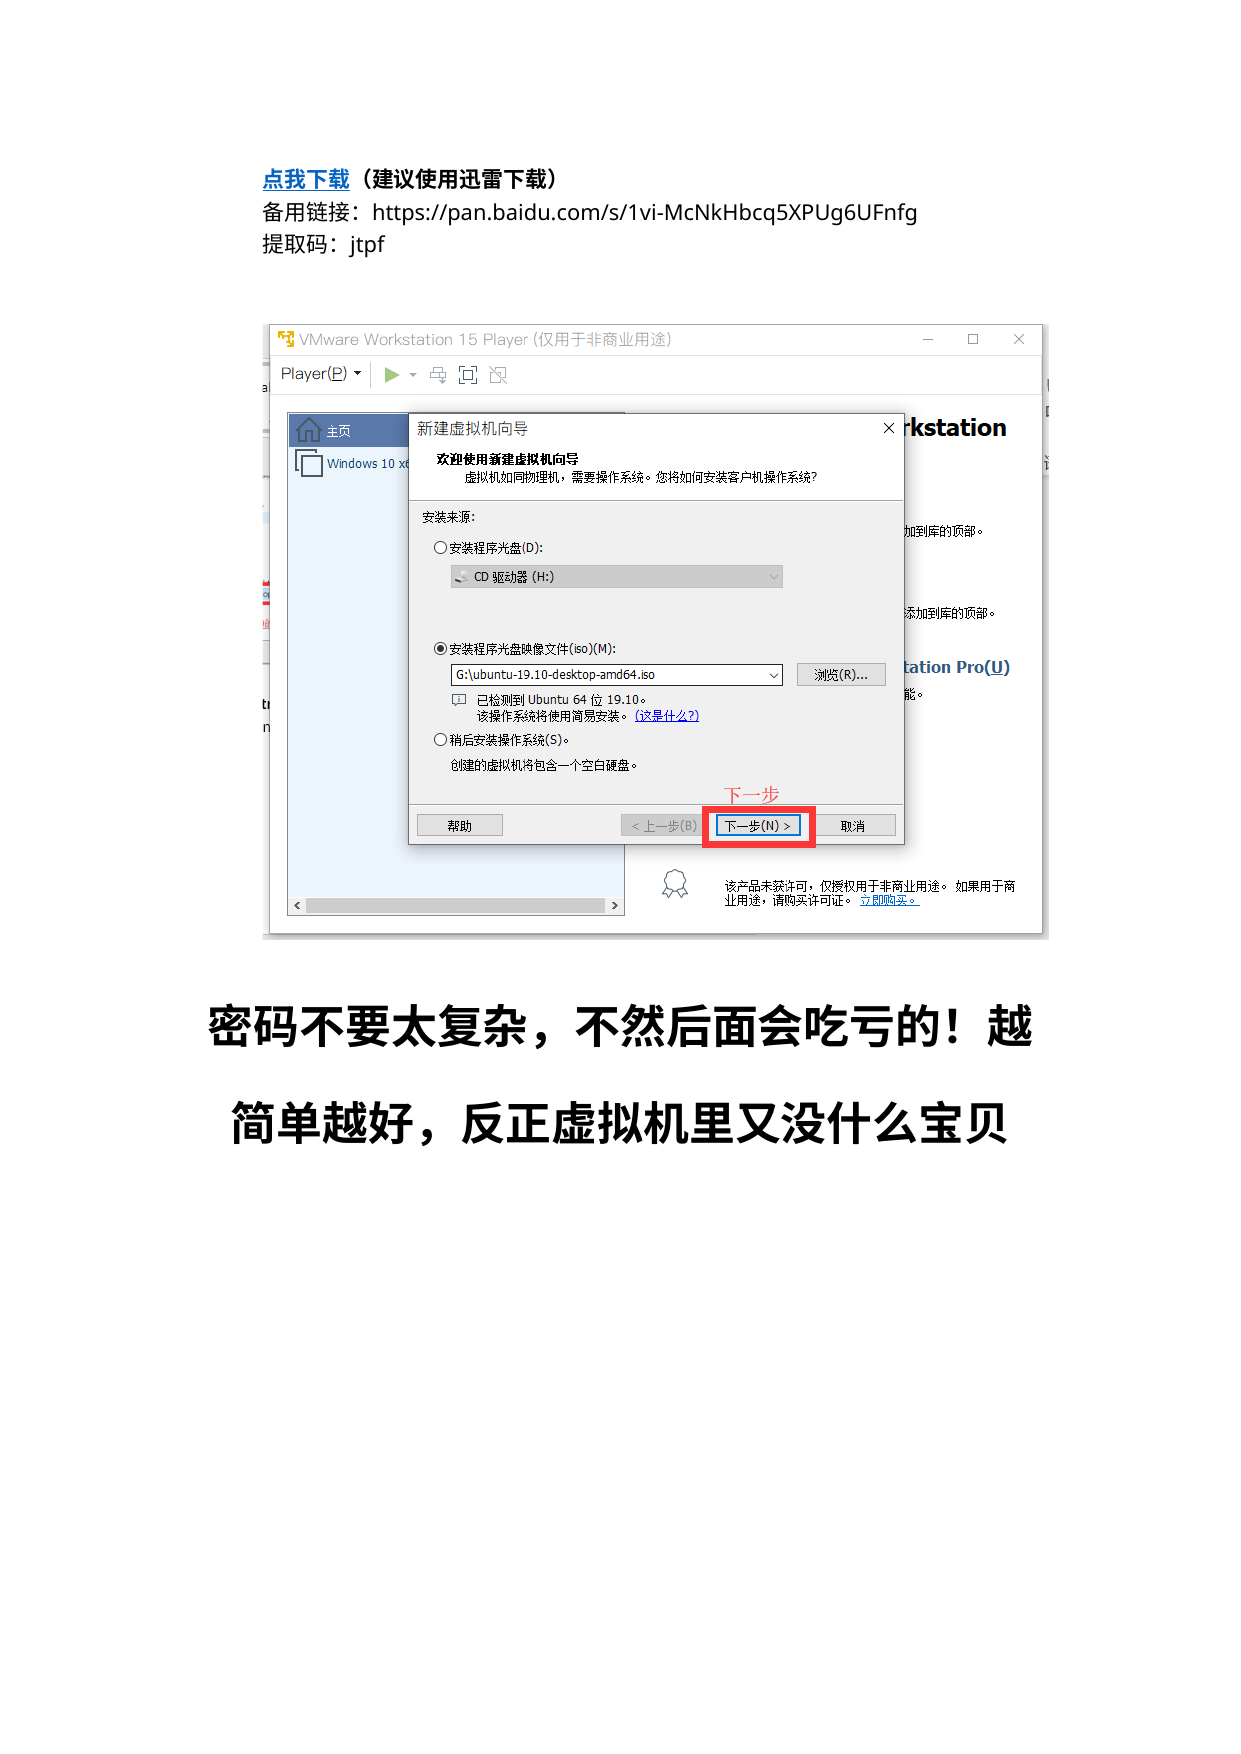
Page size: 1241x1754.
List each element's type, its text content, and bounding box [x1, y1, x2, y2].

text 密码不要太复杂，不然后面会吃亏的！越简单越好，反正虚拟机里又没什么宝贝 [187, 974, 1053, 1169]
text 备用链接：https://pan.baidu.com/s/1vi-McNkHbcq5XPUg6UFnfg [262, 194, 1053, 227]
picture [262, 324, 1049, 940]
text 提取码：jtpf [262, 227, 1053, 259]
text Ubuntu镜像下载链接：按住Ctrl点我下载（建议使用迅雷下载） [262, 162, 1053, 194]
